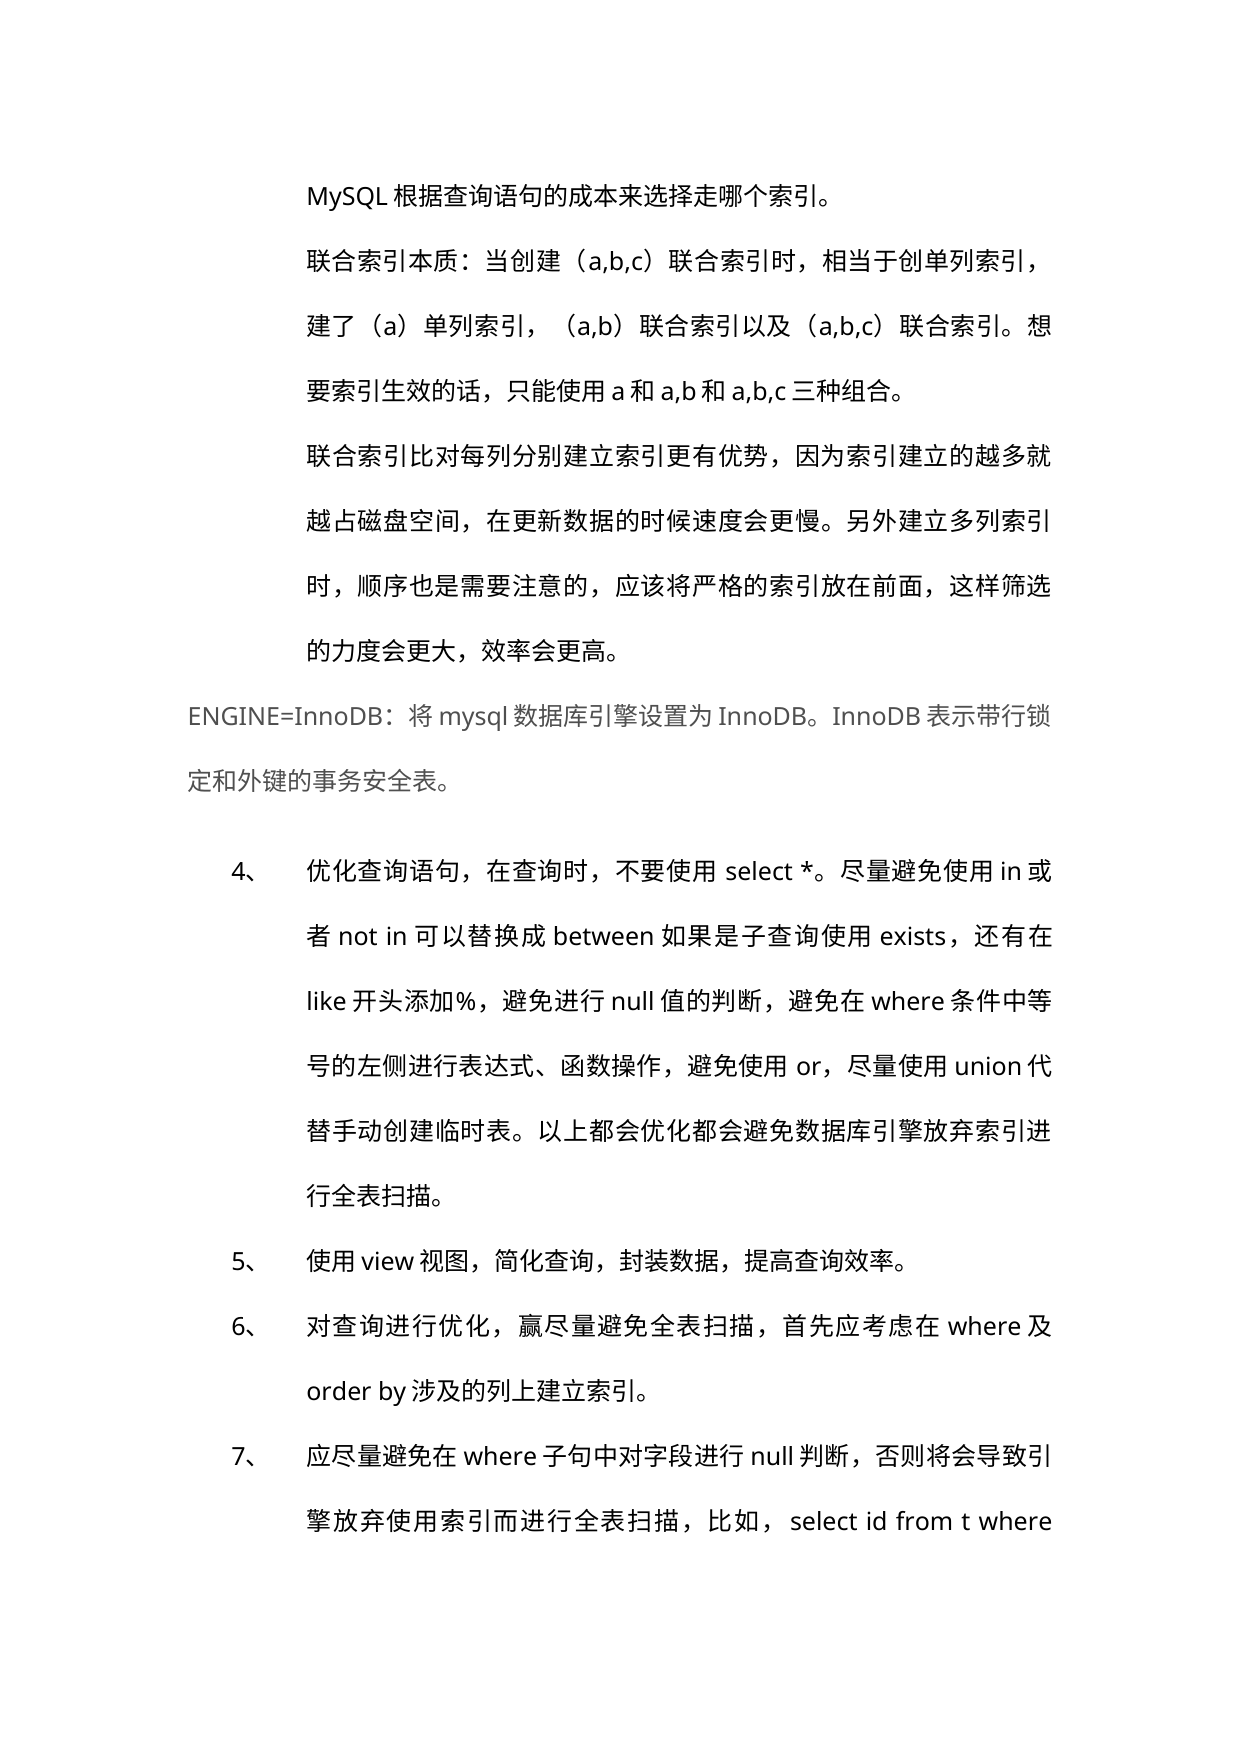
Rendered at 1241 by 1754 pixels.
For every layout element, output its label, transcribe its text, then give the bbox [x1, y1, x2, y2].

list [306, 162, 1053, 227]
list 联合索引比对每列分别建立索引更有优势，因为索引建立的越多就越占磁盘空间，在更新数据的时候速度会更慢。另外建立多列索引时，顺序也是需要注意的，应该将严格的索引放在前面，这样筛选的力度会更大，效率会更高。 [306, 422, 1053, 682]
list 联合索引本质：当创建（a,b,c）联合索引时，相当于创单列索引，建了（a）单列索引，（a,b）联合索引以及（a,b,c）联合索引。想要索引生效的话，只能使用a和a,b和a,b,c三种组合。 [306, 227, 1053, 422]
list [231, 1422, 1053, 1552]
list 对查询进行优化，赢尽量避免全表扫描，首先应考虑在where及order by涉及的列上建立索引。 [231, 1292, 1053, 1422]
text ENGINE=InnoDB：将mysql数据库引擎设置为InnoDB。InnoDB表示带行锁定和外键的事务安全表。 [187, 682, 1053, 812]
list 使用view视图，简化查询，封装数据，提高查询效率。 [231, 1227, 1053, 1292]
list 优化查询语句，在查询时，不要使用 select *。尽量避免使用in或者not in可以替换成between如果是子查询使用exists，还有在like开头添加%，避免进行null值的判断，避免在where条件中等号的左侧进行表达式、函数操作，避免使用or，尽量使用union代替手动创建临时表。以上都会优化都会避免数据库引擎放弃索引进行全表扫描。 [231, 837, 1053, 1227]
